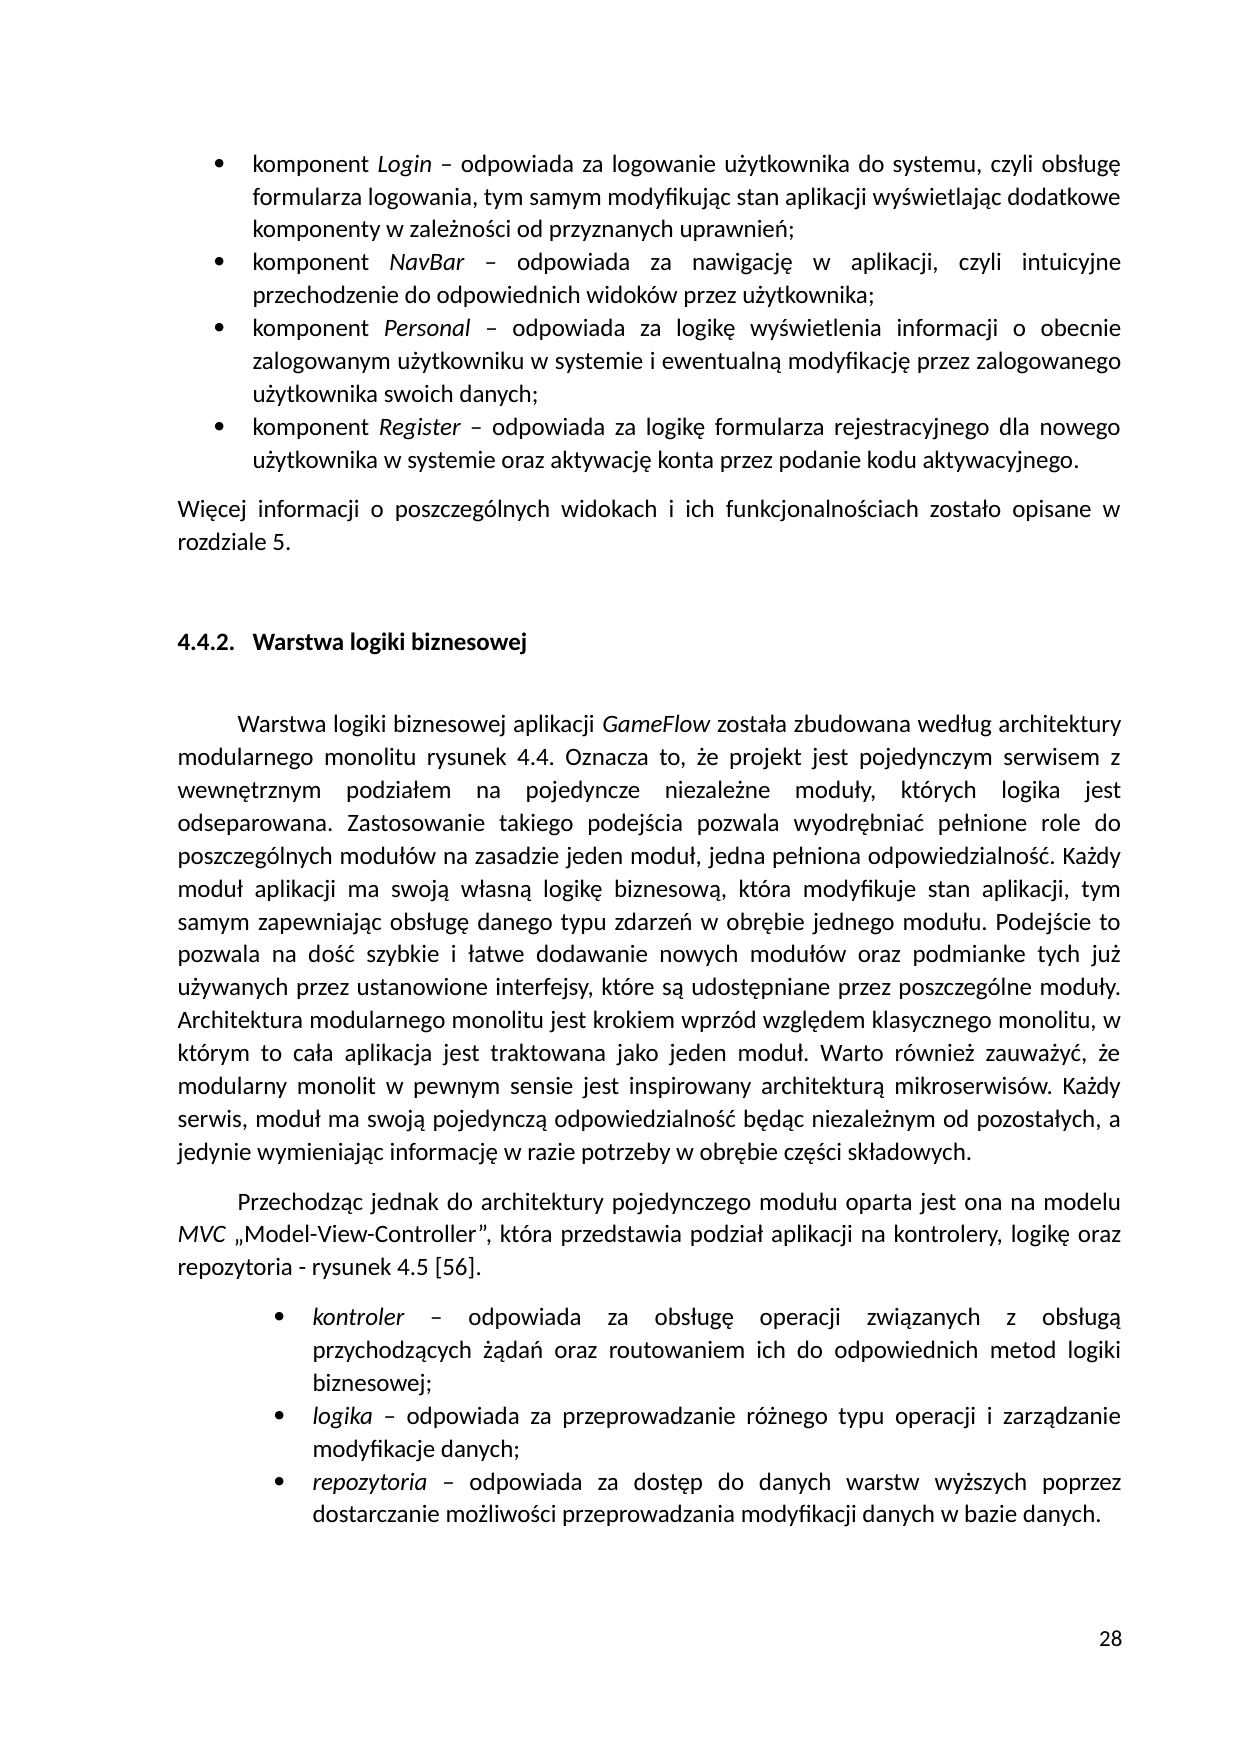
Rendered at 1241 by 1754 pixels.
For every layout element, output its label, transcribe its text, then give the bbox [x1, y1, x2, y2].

text Więcej informacji o poszczególnych widokach i ich funkcjonalnościach zostało opisane w rozdziale 5. [177, 493, 1122, 557]
list logika – odpowiada za przeprowadzanie różnego typu operacji i zarządzanie modyfikacje danych; [275, 1400, 1122, 1463]
text Przechodząc jednak do architektury pojedynczego modułu oparta jest ona na modelu MVC „Model-View-Controller”, która przedstawia podział aplikacji na kontrolery, logikę oraz repozytoria - rysunek 4.5 [56]. [177, 1186, 1122, 1282]
list kontroler – odpowiada za obsługę operacji związanych z obsługą przychodzących żądań oraz routowaniem ich do odpowiednich metod logiki biznesowej; [275, 1301, 1122, 1397]
list repozytoria – odpowiada za dostęp do danych warstw wyższych poprzez dostarczanie możliwości przeprowadzania modyfikacji danych w bazie danych. [275, 1466, 1122, 1529]
text Warstwa logiki biznesowej aplikacji GameFlow została zbudowana według architektury modularnego monolitu rysunek 4.4. Oznacza to, że projekt jest pojedynczym serwisem z wewnętrznym podziałem na pojedyncze niezależne moduły, których logika jest odseparowana. Zastosowanie takiego podejścia pozwala wyodrębniać pełnione role do poszczególnych modułów na zasadzie jeden moduł, jedna pełniona odpowiedzialność. Każdy moduł aplikacji ma swoją własną logikę biznesową, która modyfikuje stan aplikacji, tym samym zapewniając obsługę danego typu zdarzeń w obrębie jednego modułu. Podejście to pozwala na dość szybkie i łatwe dodawanie nowych modułów oraz podmianke tych już używanych przez ustanowione interfejsy, które są udostępniane przez poszczególne moduły. Architektura modularnego monolitu jest krokiem wprzód względem klasycznego monolitu, w którym to cała aplikacja jest traktowana jako jeden moduł. Warto również zauważyć, że modularny monolit w pewnym sensie jest inspirowany architekturą mikroserwisów. Każdy serwis, moduł ma swoją pojedynczą odpowiedzialność będąc niezależnym od pozostałych, a jedynie wymieniając informację w razie potrzeby w obrębie części składowych. [177, 708, 1122, 1167]
list komponent Register – odpowiada za logikę formularza rejestracyjnego dla nowego użytkownika w systemie oraz aktywację konta przez podanie kodu aktywacyjnego. [215, 411, 1122, 474]
list komponent Login – odpowiada za logowanie użytkownika do systemu, czyli obsługę formularza logowania, tym samym modyfikując stan aplikacji wyświetlając dodatkowe komponenty w zależności od przyznanych uprawnień; [215, 148, 1122, 244]
list komponent Personal – odpowiada za logikę wyświetlenia informacji o obecnie zalogowanym użytkowniku w systemie i ewentualną modyfikację przez zalogowanego użytkownika swoich danych; [215, 312, 1122, 409]
list komponent NavBar – odpowiada za nawigację w aplikacji, czyli intuicyjne przechodzenie do odpowiednich widoków przez użytkownika; [215, 246, 1122, 310]
subtitle Warstwa logiki biznesowej [177, 626, 1122, 656]
